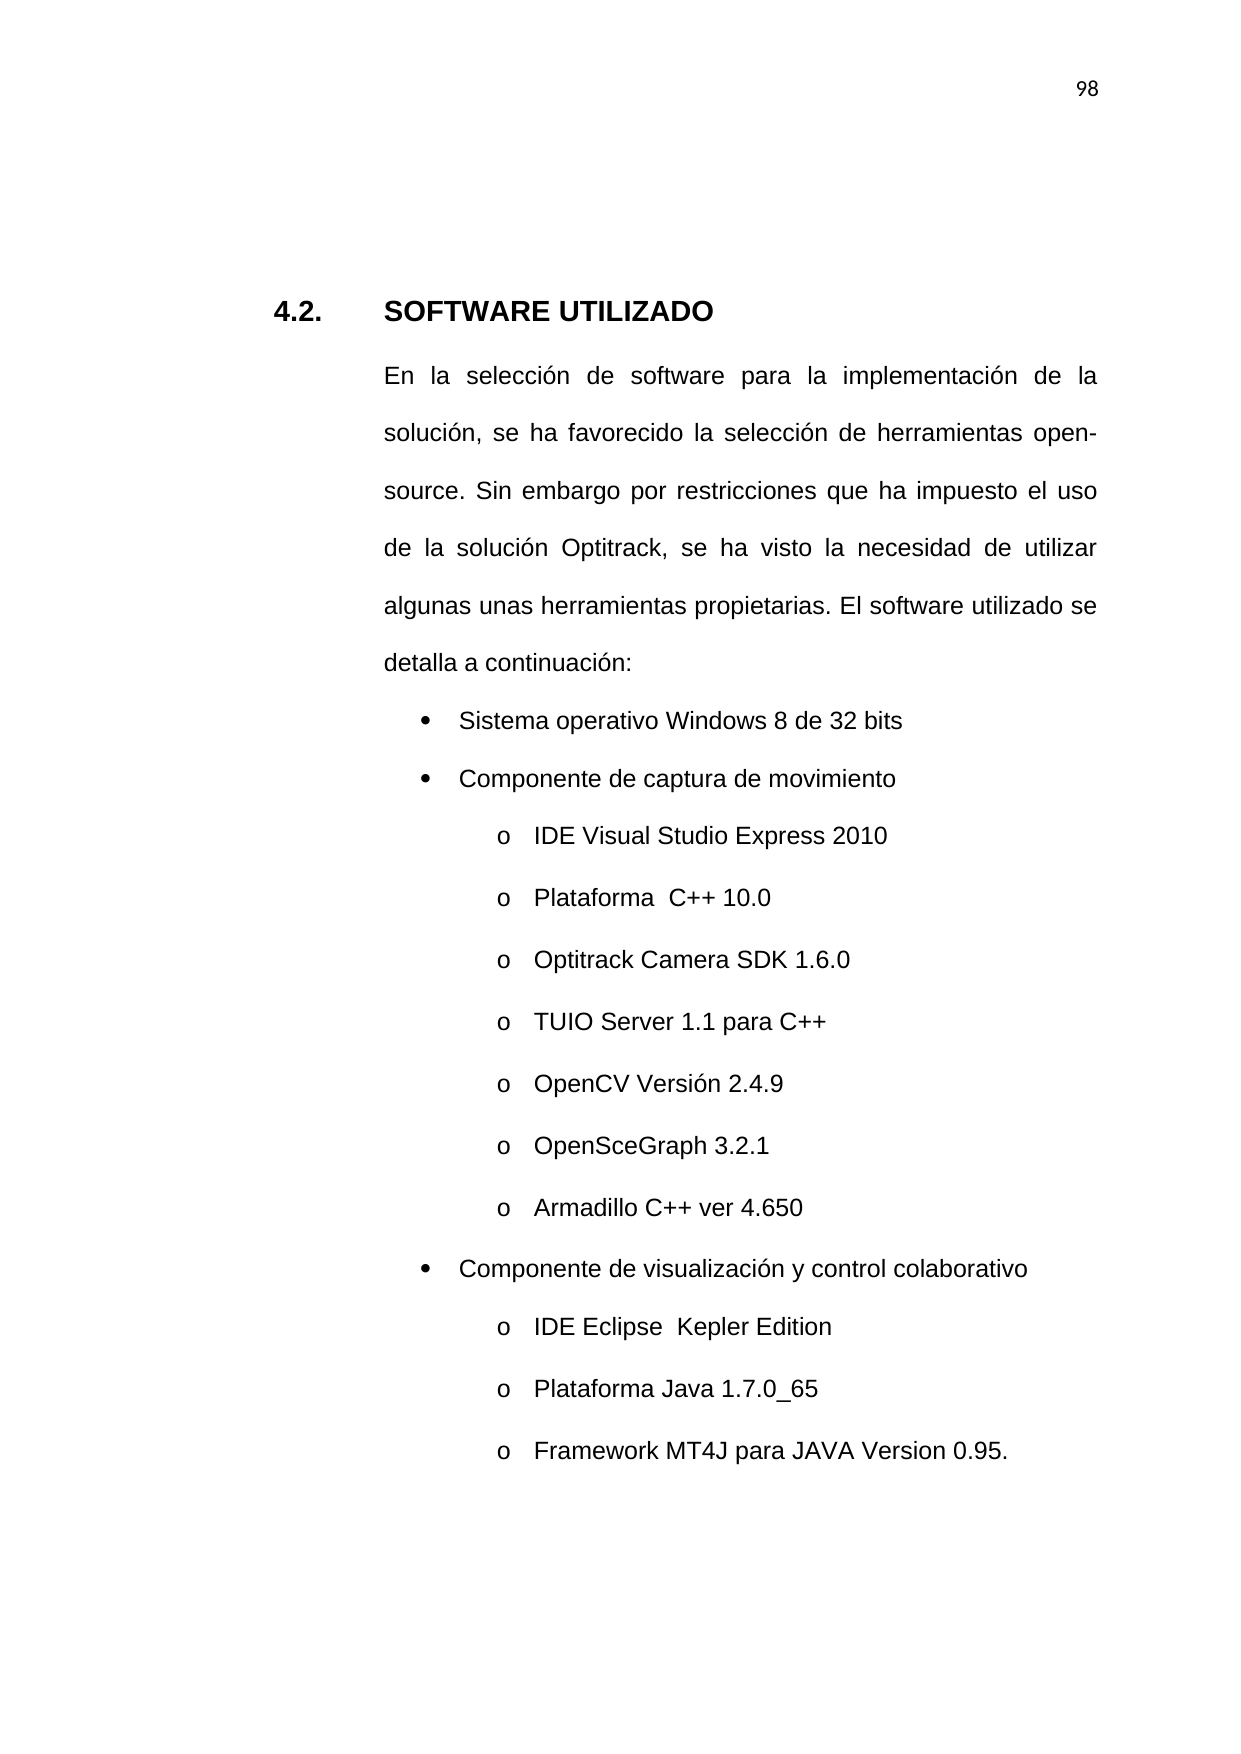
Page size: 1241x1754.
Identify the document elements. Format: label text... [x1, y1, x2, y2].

list Componente de captura de movimiento [421, 763, 1098, 792]
list Sistema operativo Windows 8 de 32 bits [421, 706, 1098, 735]
text En la selección de software para la implementación de la solución, se ha favorecido la selección de herramientas open-source. Sin embargo por restricciones que ha impuesto el uso de la solución Optitrack, se ha visto la necesidad de utilizar algunas unas herramientas propietarias. El software utilizado se detalla a continuación: [384, 361, 1098, 677]
list Framework MT4J para JAVA Version 0.95. [496, 1436, 1098, 1467]
list Componente de visualización y control colaborativo [421, 1254, 1098, 1283]
text SOFTWARE UTILIZADO [274, 294, 1098, 327]
list IDE Visual Studio Express 2010 [496, 821, 1098, 852]
list Plataforma C++ 10.0 [496, 883, 1098, 914]
list TUIO Server 1.1 para C++ [496, 1007, 1098, 1038]
list Armadillo C++ ver 4.650 [496, 1192, 1098, 1223]
list OpenSceGraph 3.2.1 [496, 1131, 1098, 1162]
list IDE Eclipse Kepler Edition [496, 1312, 1098, 1343]
list Optitrack Camera SDK 1.6.0 [496, 945, 1098, 976]
list Plataforma Java 1.7.0_65 [496, 1374, 1098, 1405]
list OpenCV Versión 2.4.9 [496, 1069, 1098, 1100]
